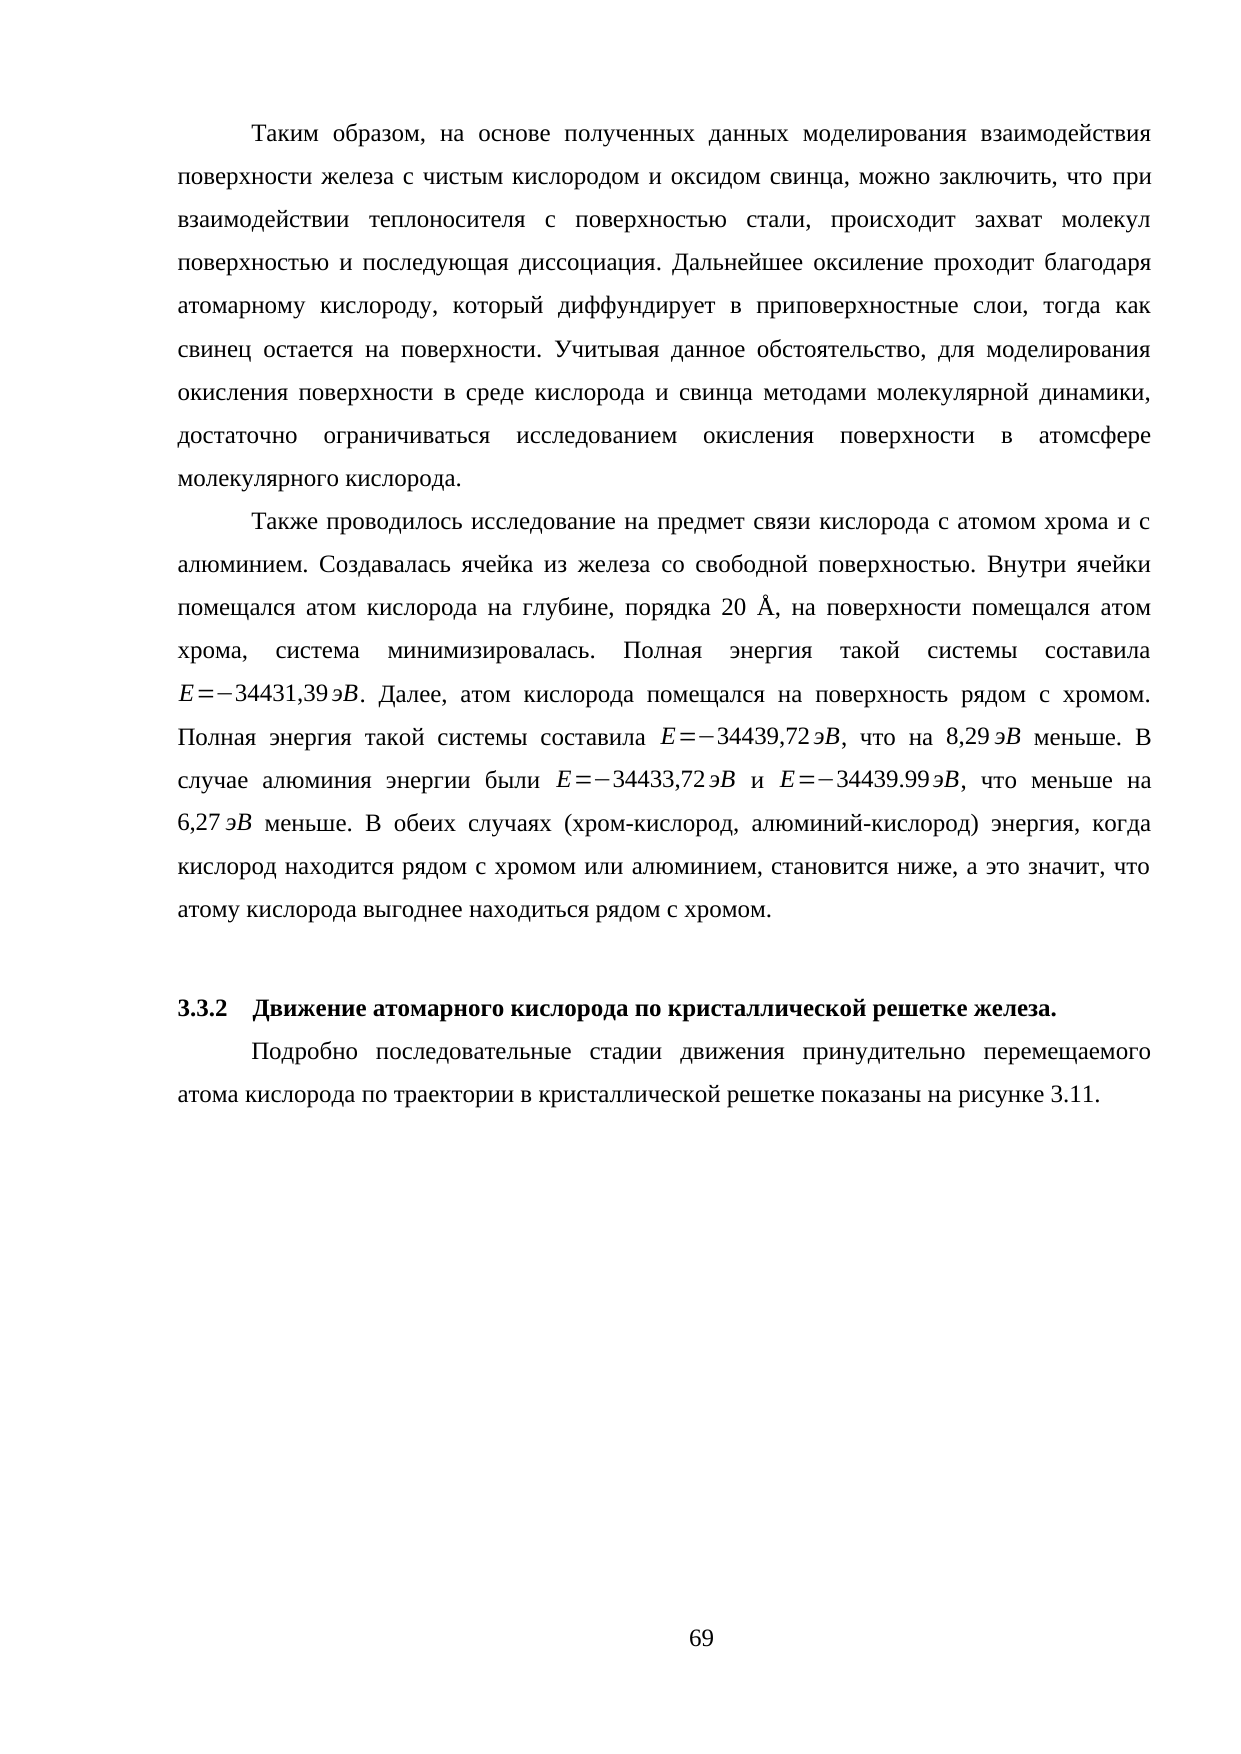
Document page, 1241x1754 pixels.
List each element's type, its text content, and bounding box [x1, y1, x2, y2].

text Подробно последовательные стадии движения принудительно перемещаемого атома кислорода по траектории в кристаллической решетке показаны на рисунке 3.11. [177, 1036, 1152, 1108]
text Таким образом, на основе полученных данных моделирования взаимодействия поверхности железа с чистым кислородом и оксидом свинца, можно заключить, что при взаимодействии теплоносителя с поверхностью стали, происходит захват молекул поверхностью и последующая диссоциация. Дальнейшее оксиление проходит благодаря атомарному кислороду, который диффундирует в приповерхностные слои, тогда как свинец остается на поверхности. Учитывая данное обстоятельство, для моделирования окисления поверхности в среде кислорода и свинца методами молекулярной динамики, достаточно ограничиваться исследованием окисления поверхности в атомсфере молекулярного кислорода. [177, 118, 1152, 492]
text Также проводилось исследование на предмет связи кислорода с атомом хрома и с алюминием. Создавалась ячейка из железа со свободной поверхностью. Внутри ячейки помещался атом кислорода на глубине, порядка 20 Å, на поверхности помещался атом хрома, система минимизировалась. Полная энергия такой системы составила . Далее, атом кислорода помещался на поверхность рядом с хромом. Полная энергия такой системы составила , что на меньше. В случае алюминия энергии были и , что меньше на меньше. В обеих случаях (хром-кислород, алюминий-кислород) энергия, когда кислород находится рядом с хромом или алюминием, становится ниже, а это значит, что атому кислорода выгоднее находиться рядом с хромом. [177, 506, 1152, 923]
subtitle Движение атомарного кислорода по кристаллической решетке железа. [177, 993, 1152, 1022]
